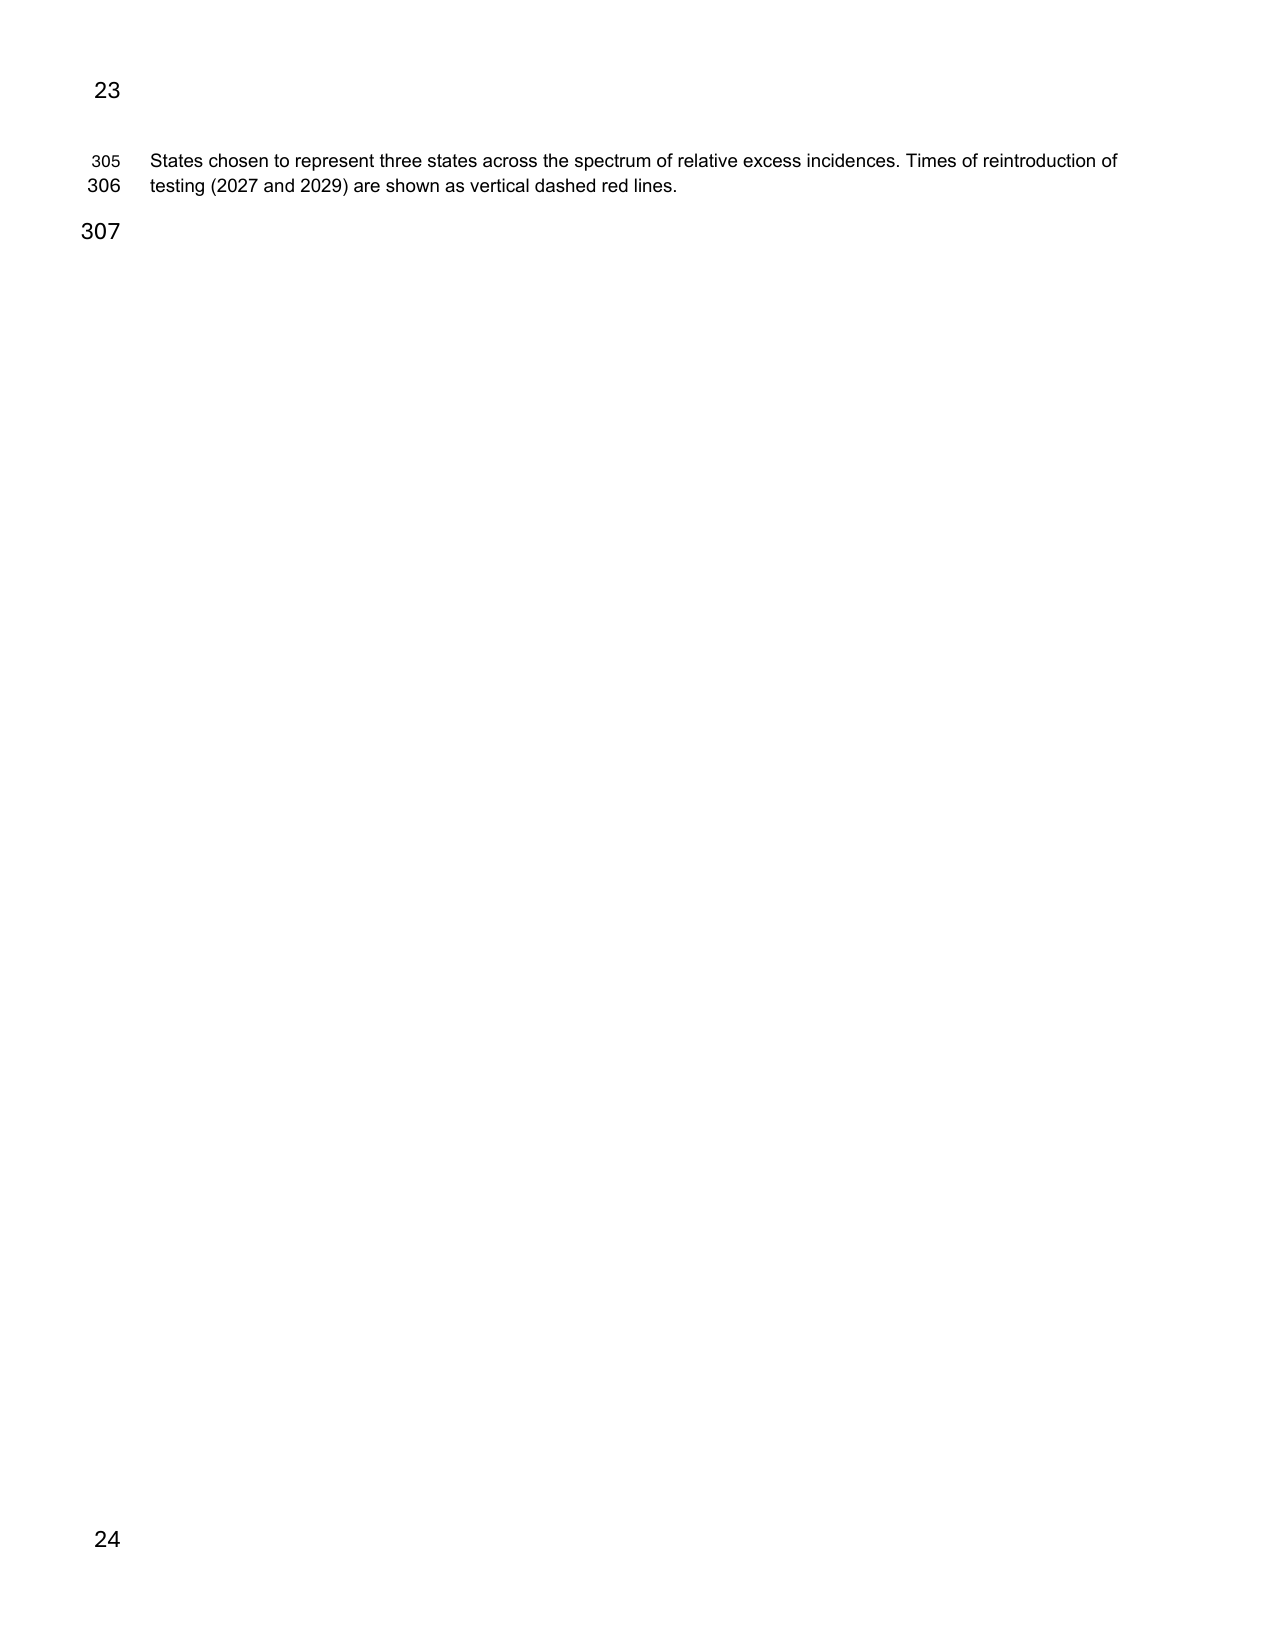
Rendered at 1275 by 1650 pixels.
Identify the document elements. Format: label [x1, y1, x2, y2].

text [150, 150, 1125, 196]
